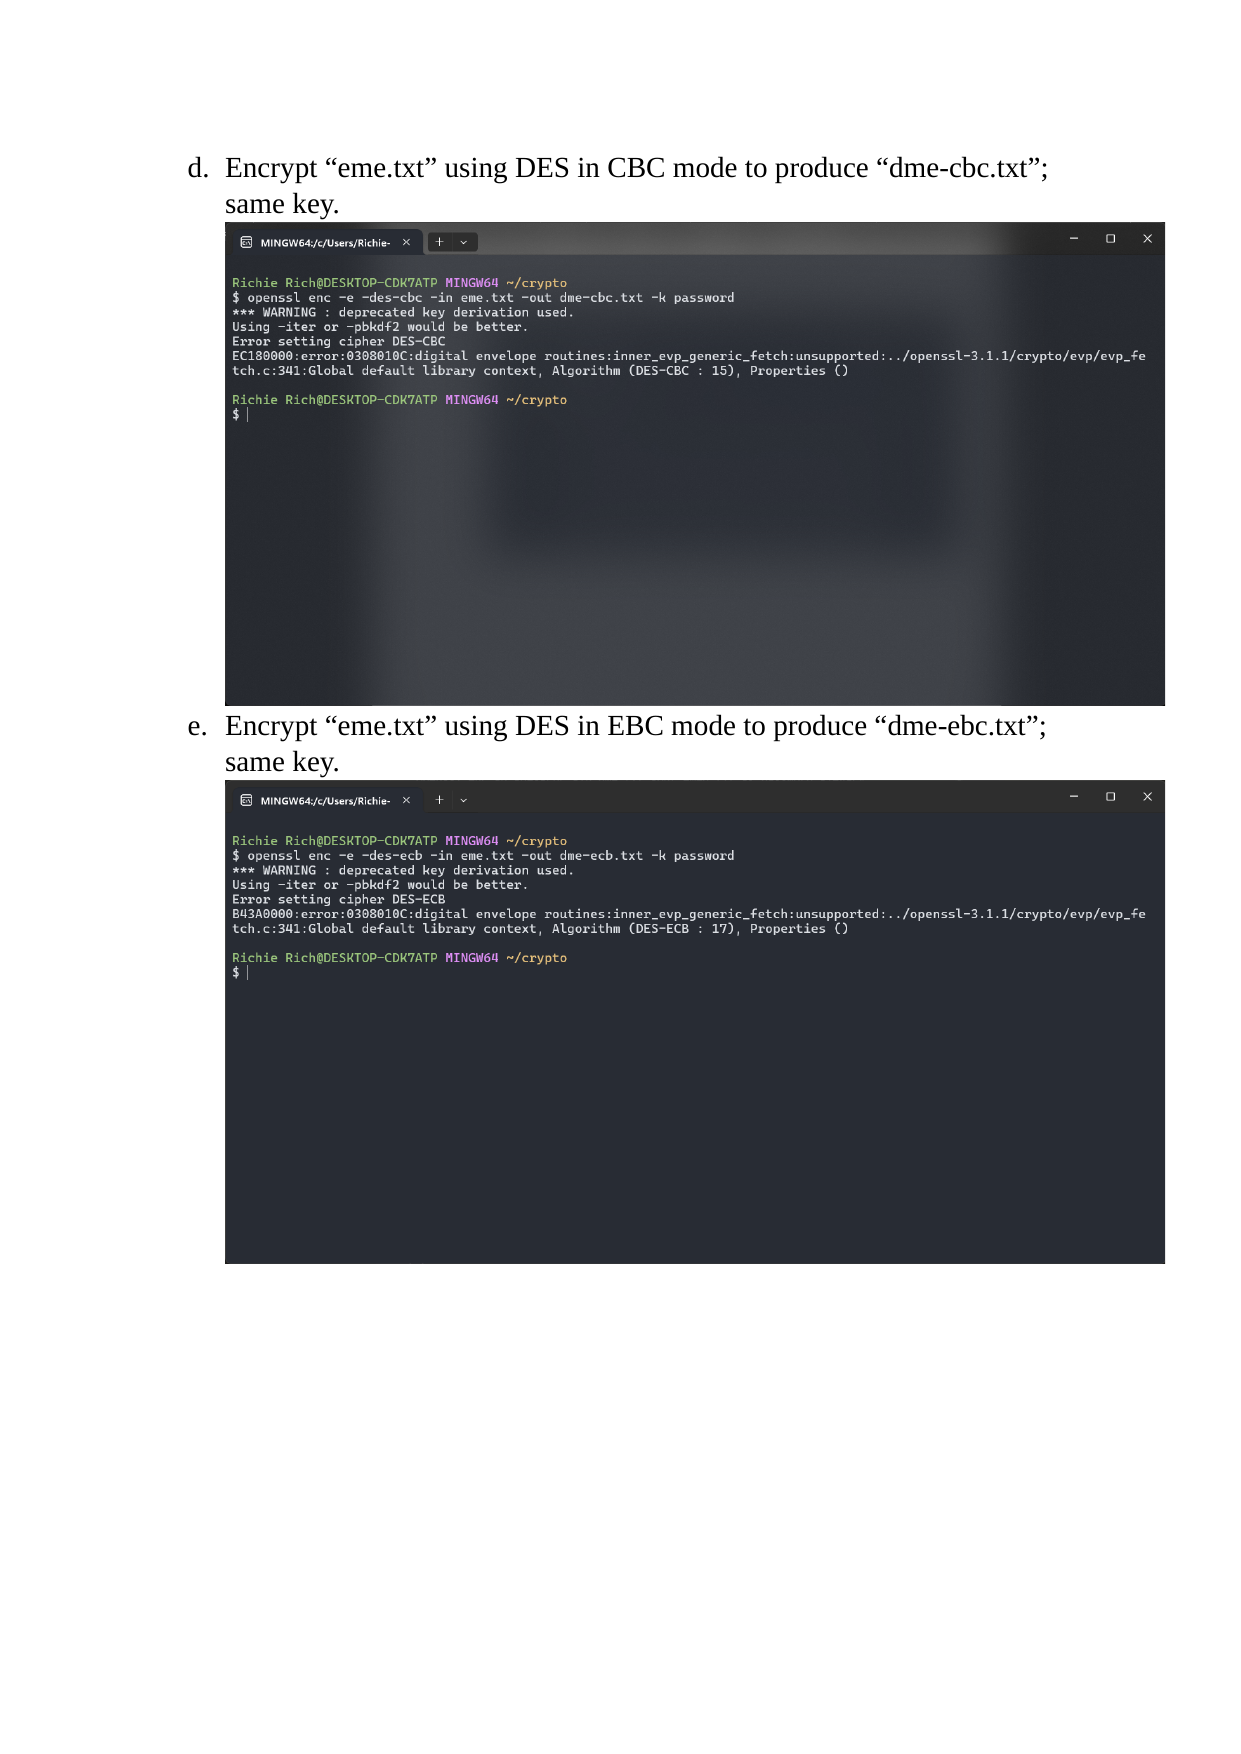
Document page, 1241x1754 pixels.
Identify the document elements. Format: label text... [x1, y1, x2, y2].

picture [225, 222, 1166, 706]
picture [225, 780, 1166, 1264]
